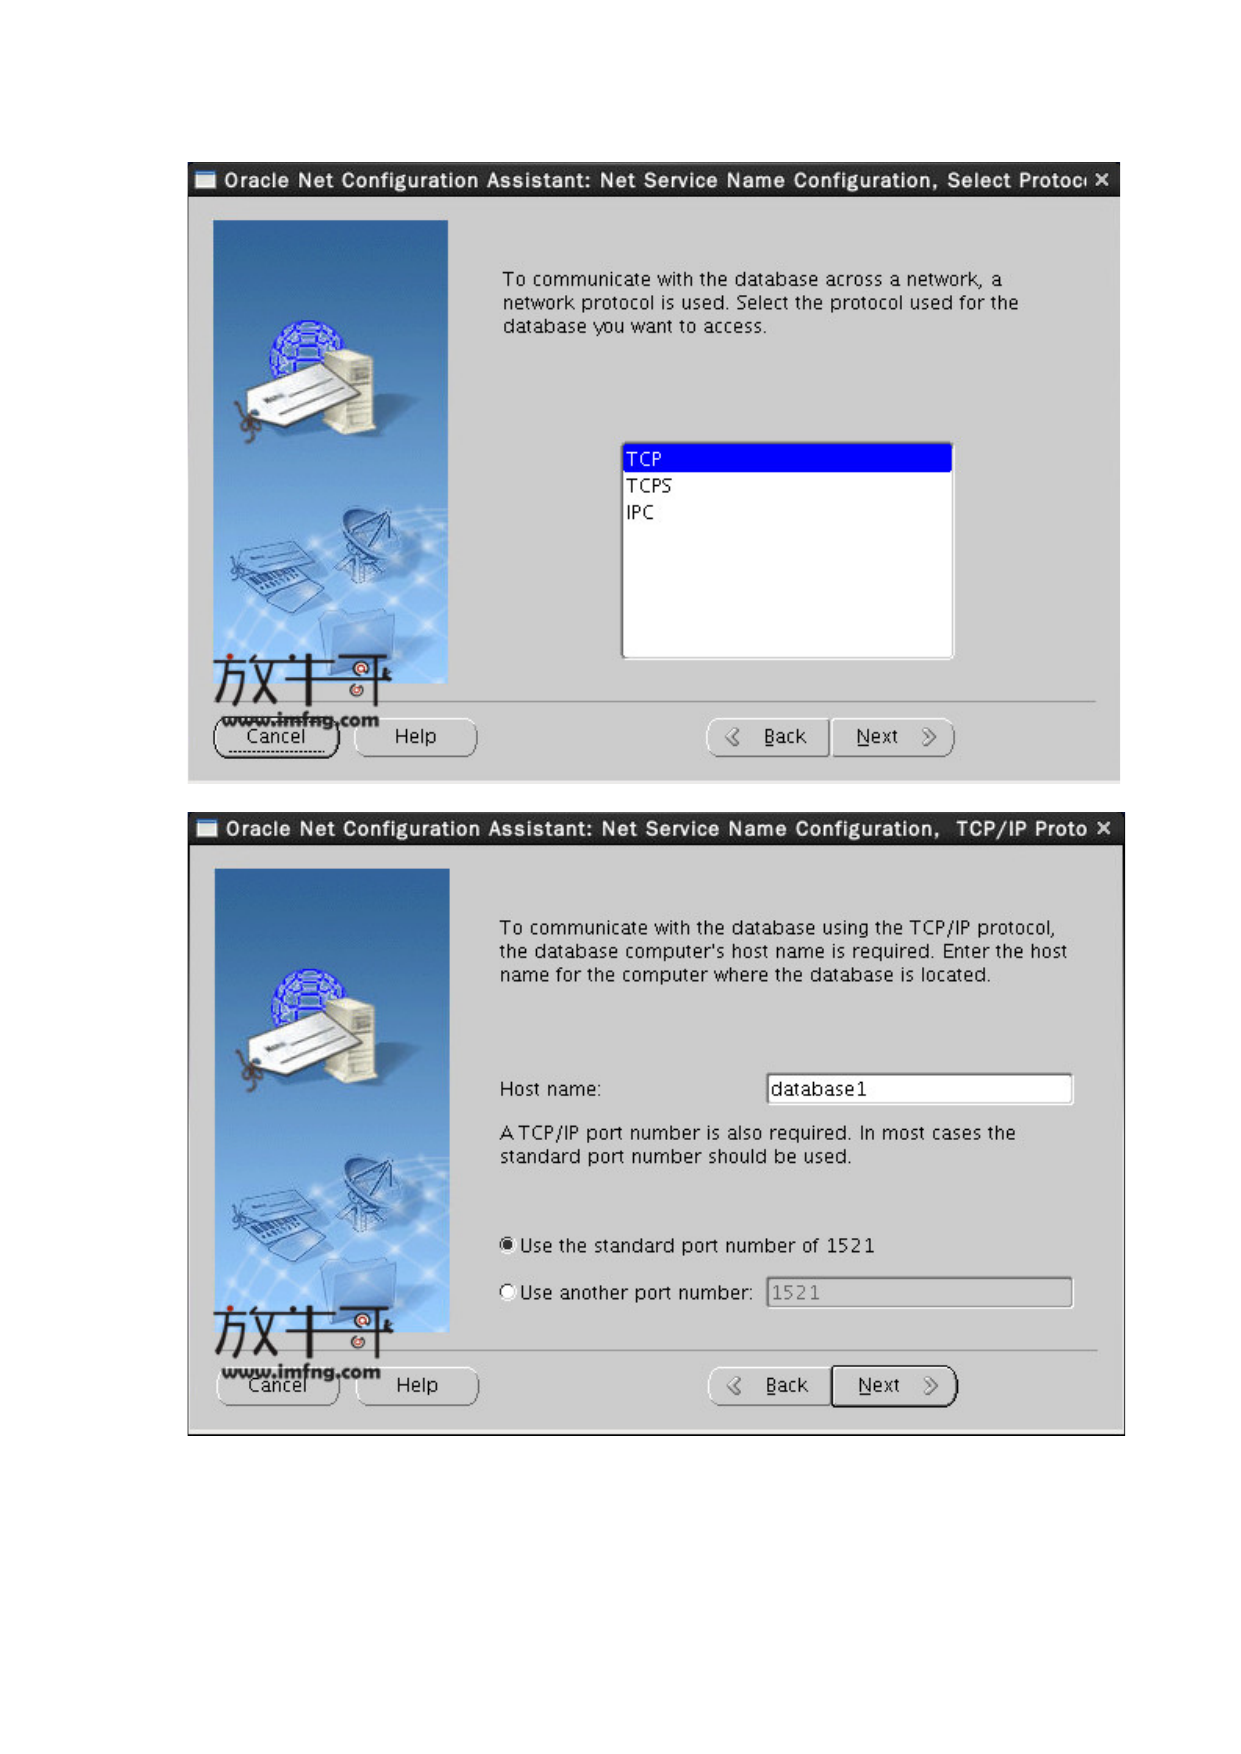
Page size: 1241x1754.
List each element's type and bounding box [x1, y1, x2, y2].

picture [187, 162, 1121, 784]
picture [187, 812, 1125, 1436]
